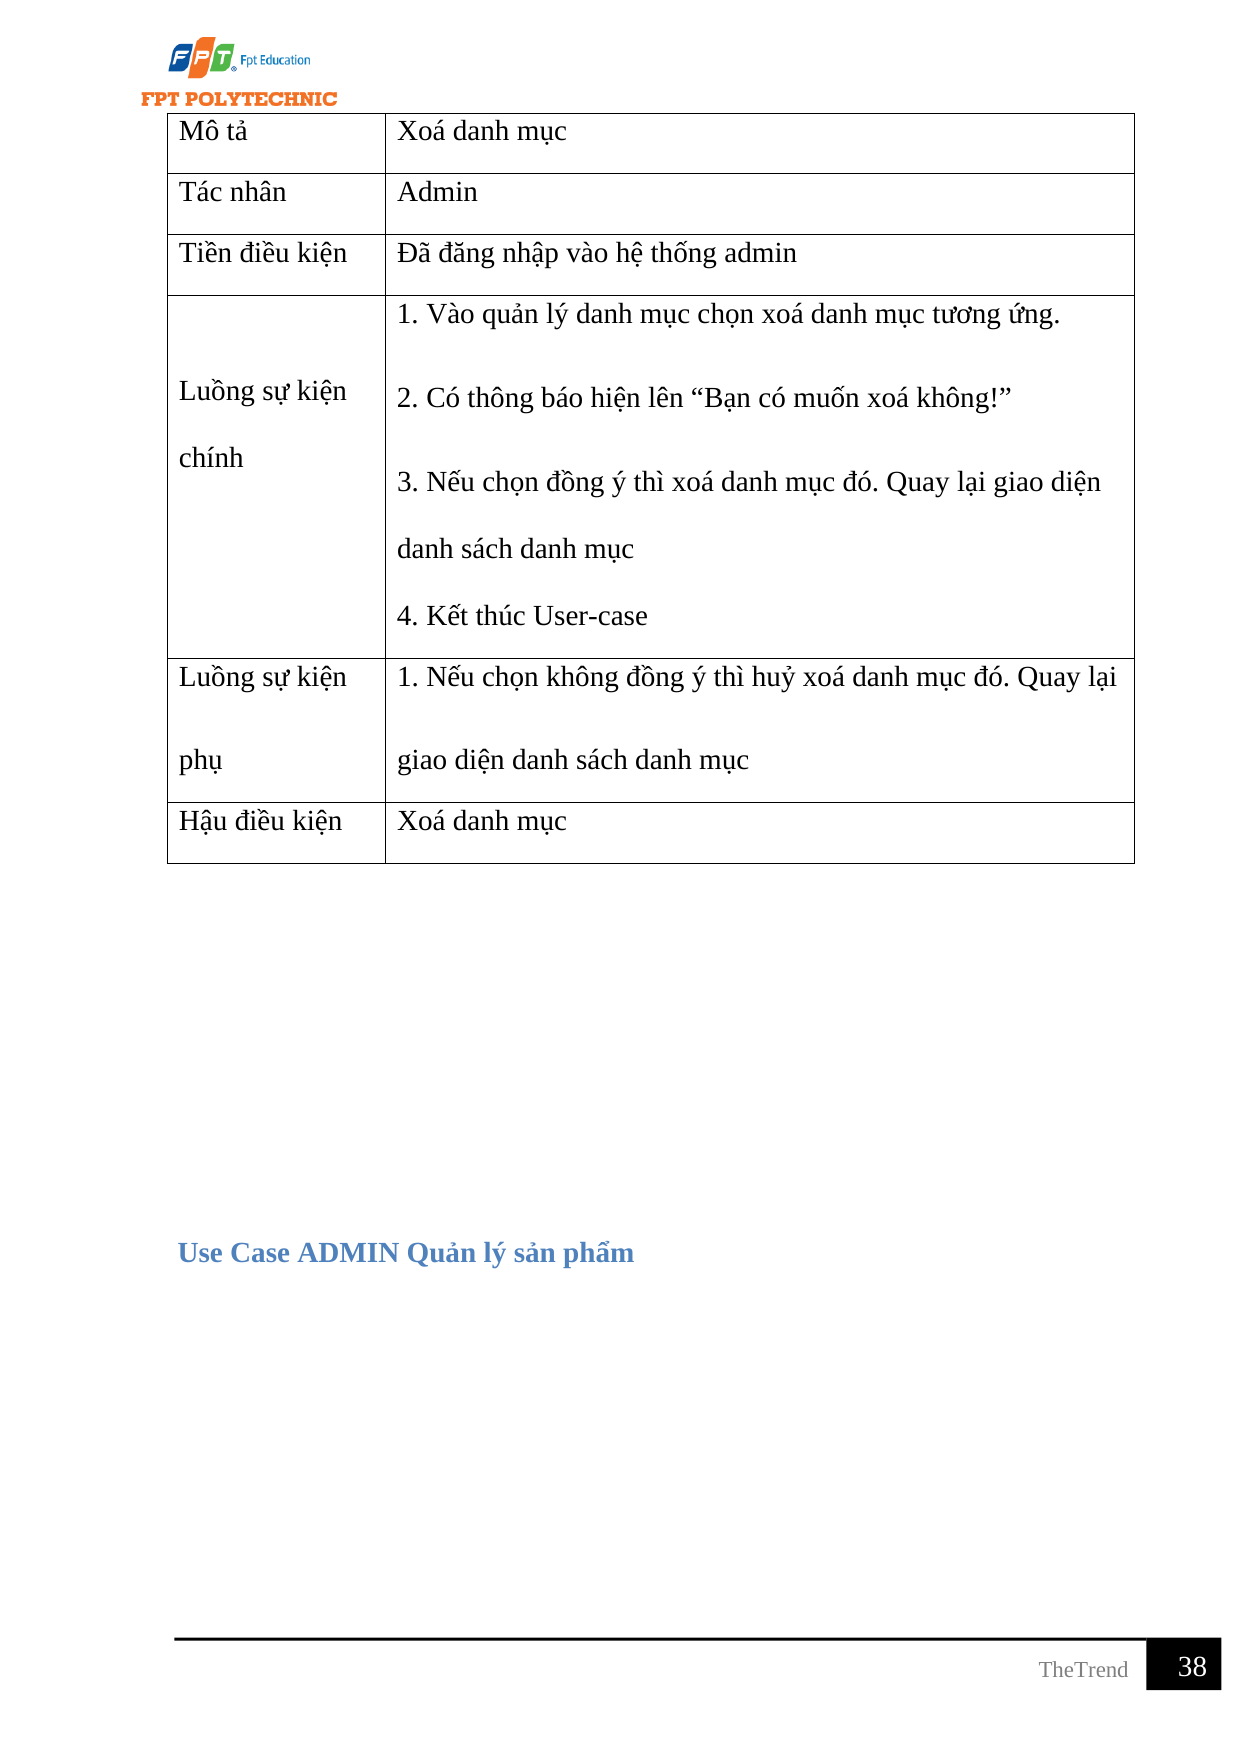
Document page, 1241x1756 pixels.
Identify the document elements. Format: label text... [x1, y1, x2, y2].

table_cell Luồng sự kiện phụ [168, 659, 385, 802]
table_cell Luồng sự kiện chính [168, 296, 385, 658]
text Use Case ADMIN Quản lý sản phẩm [177, 1235, 1146, 1269]
table_cell Xoá danh mục [386, 114, 1134, 173]
table_cell Xoá danh mục [386, 803, 1134, 863]
table_cell Hậu điều kiện [168, 803, 385, 863]
table_cell Admin [386, 174, 1134, 234]
table_cell Tiền điều kiện [168, 235, 385, 295]
table_cell 1. Nếu chọn không đồng ý thì huỷ xoá danh mục đó. Quay lại giao diện danh sách danh mục [386, 659, 1134, 802]
table_cell Tác nhân [168, 174, 385, 234]
table_cell Đã đăng nhập vào hệ thống admin [386, 235, 1134, 295]
picture [141, 37, 337, 106]
table_cell Mô tả [168, 114, 385, 173]
table_cell Vào quản lý danh mục chọn xoá danh mục tương ứng. Có thông báo hiện lên “Bạn có muốn xoá không!” Nếu chọn đồng ý thì xoá danh mục đó. Quay lại giao diện danh sách danh mục Kết thúc User-case [386, 296, 1134, 658]
